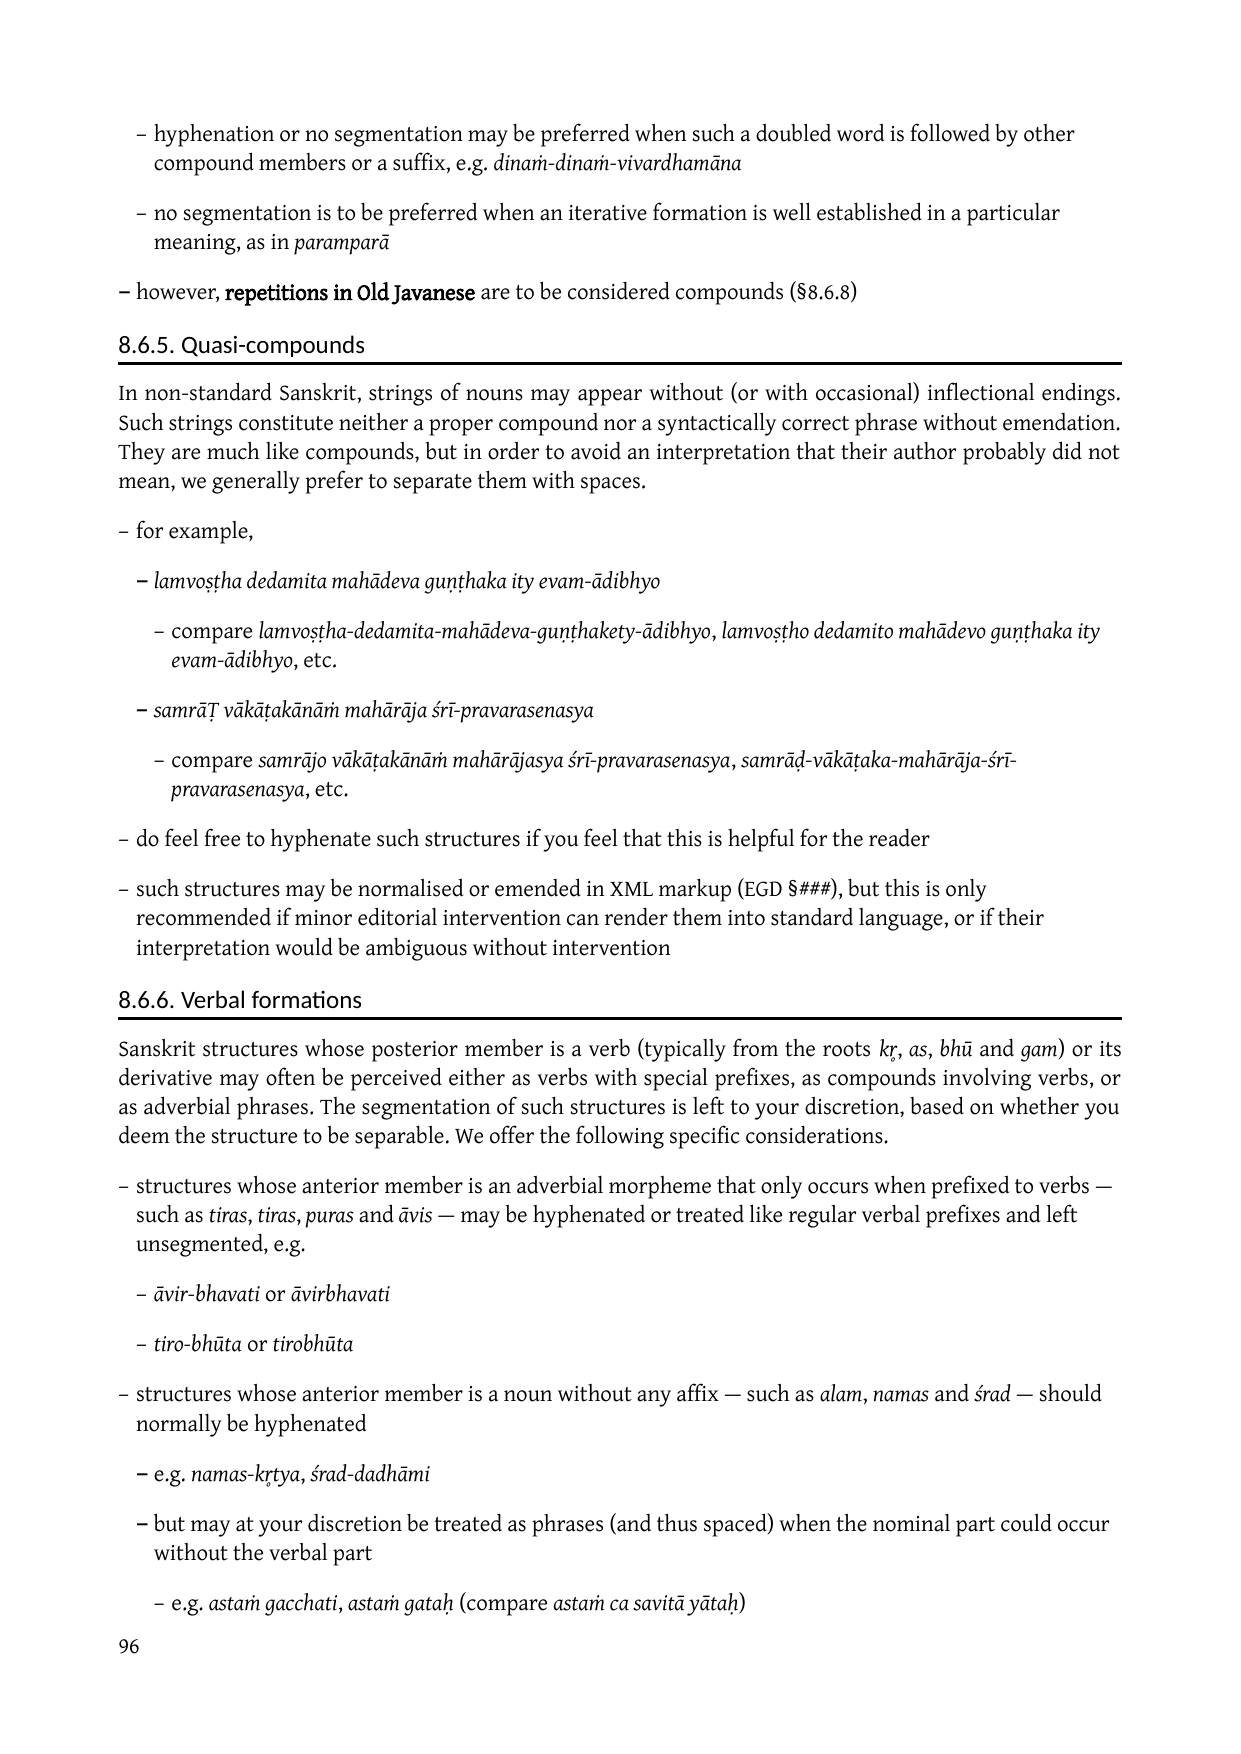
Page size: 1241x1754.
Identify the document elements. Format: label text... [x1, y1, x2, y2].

list however, repetitions in Old Javanese are to be considered compounds (§8.6.8) [118, 276, 1122, 306]
list no segmentation is to be preferred when an iterative formation is well established in a particular meaning, as in paramparā [136, 197, 1122, 256]
list āvir-bhavati or āvirbhavati [136, 1278, 1122, 1308]
list hyphenation or no segmentation may be preferred when such a doubled word is followed by other compound members or a suffix, e.g. dinaṁ-dinaṁ-vivardhamāna [136, 118, 1122, 176]
list such structures may be normalised or emended in XML markup (EGD §###), but this is only recommended if minor editorial intervention can render them into standard language, or if their interpretation would be ambiguous without intervention [118, 873, 1122, 961]
list compare lamvoṣṭha-dedamita-mahādeva-guṇṭhakety-ādibhyo, lamvoṣṭho dedamito mahādevo guṇṭhaka ity evam-ādibhyo, etc. [153, 615, 1122, 673]
text In non-standard Sanskrit, strings of nouns may appear without (or with occasional) inflectional endings. Such strings constitute neither a proper compound nor a syntactically correct phrase without emendation. They are much like compounds, but in order to avoid an interpretation that their author probably did not mean, we generally prefer to separate them with spaces. [118, 377, 1122, 494]
list for example, [118, 515, 1122, 544]
list but may at your discretion be treated as phrases (and thus spaced) when the nominal part could occur without the verbal part [136, 1508, 1122, 1566]
list tiro-bhūta or tirobhūta [136, 1328, 1122, 1358]
list samrāṬ vākāṭakānāṁ mahārāja śrī-pravarasenasya [136, 694, 1122, 723]
subtitle Verbal formations [118, 982, 1122, 1017]
text Sanskrit structures whose posterior member is a verb (typically from the roots kr̥, as, bhū and gam) or its derivative may often be perceived either as verbs with special prefixes, as compounds involving verbs, or as adverbial phrases. The segmentation of such structures is left to your discretion, based on whether you deem the structure to be separable. We offer the following specific considerations. [118, 1033, 1122, 1149]
list e.g. astaṁ gacchati, astaṁ gataḥ (compare astaṁ ca savitā yātaḥ) [153, 1587, 1122, 1616]
list do feel free to hyphenate such structures if you feel that this is helpful for the reader [118, 823, 1122, 852]
list lamvoṣṭha dedamita mahādeva guṇṭhaka ity evam-ādibhyo [136, 565, 1122, 594]
list structures whose anterior member is an adverbial morpheme that only occurs when prefixed to verbs — such as tiras, tiras, puras and āvis — may be hyphenated or treated like regular verbal prefixes and left unsegmented, e.g. [118, 1170, 1122, 1258]
list structures whose anterior member is a noun without any affix — such as alam, namas and śrad — should normally be hyphenated [118, 1378, 1122, 1437]
subtitle Quasi-compounds [118, 326, 1122, 362]
list compare samrājo vākāṭakānāṁ mahārājasya śrī-pravarasenasya, samrāḍ-vākāṭaka-mahārāja-śrī-pravarasenasya, etc. [153, 744, 1122, 802]
list e.g. namas-kr̥tya, śrad-dadhāmi [136, 1458, 1122, 1487]
